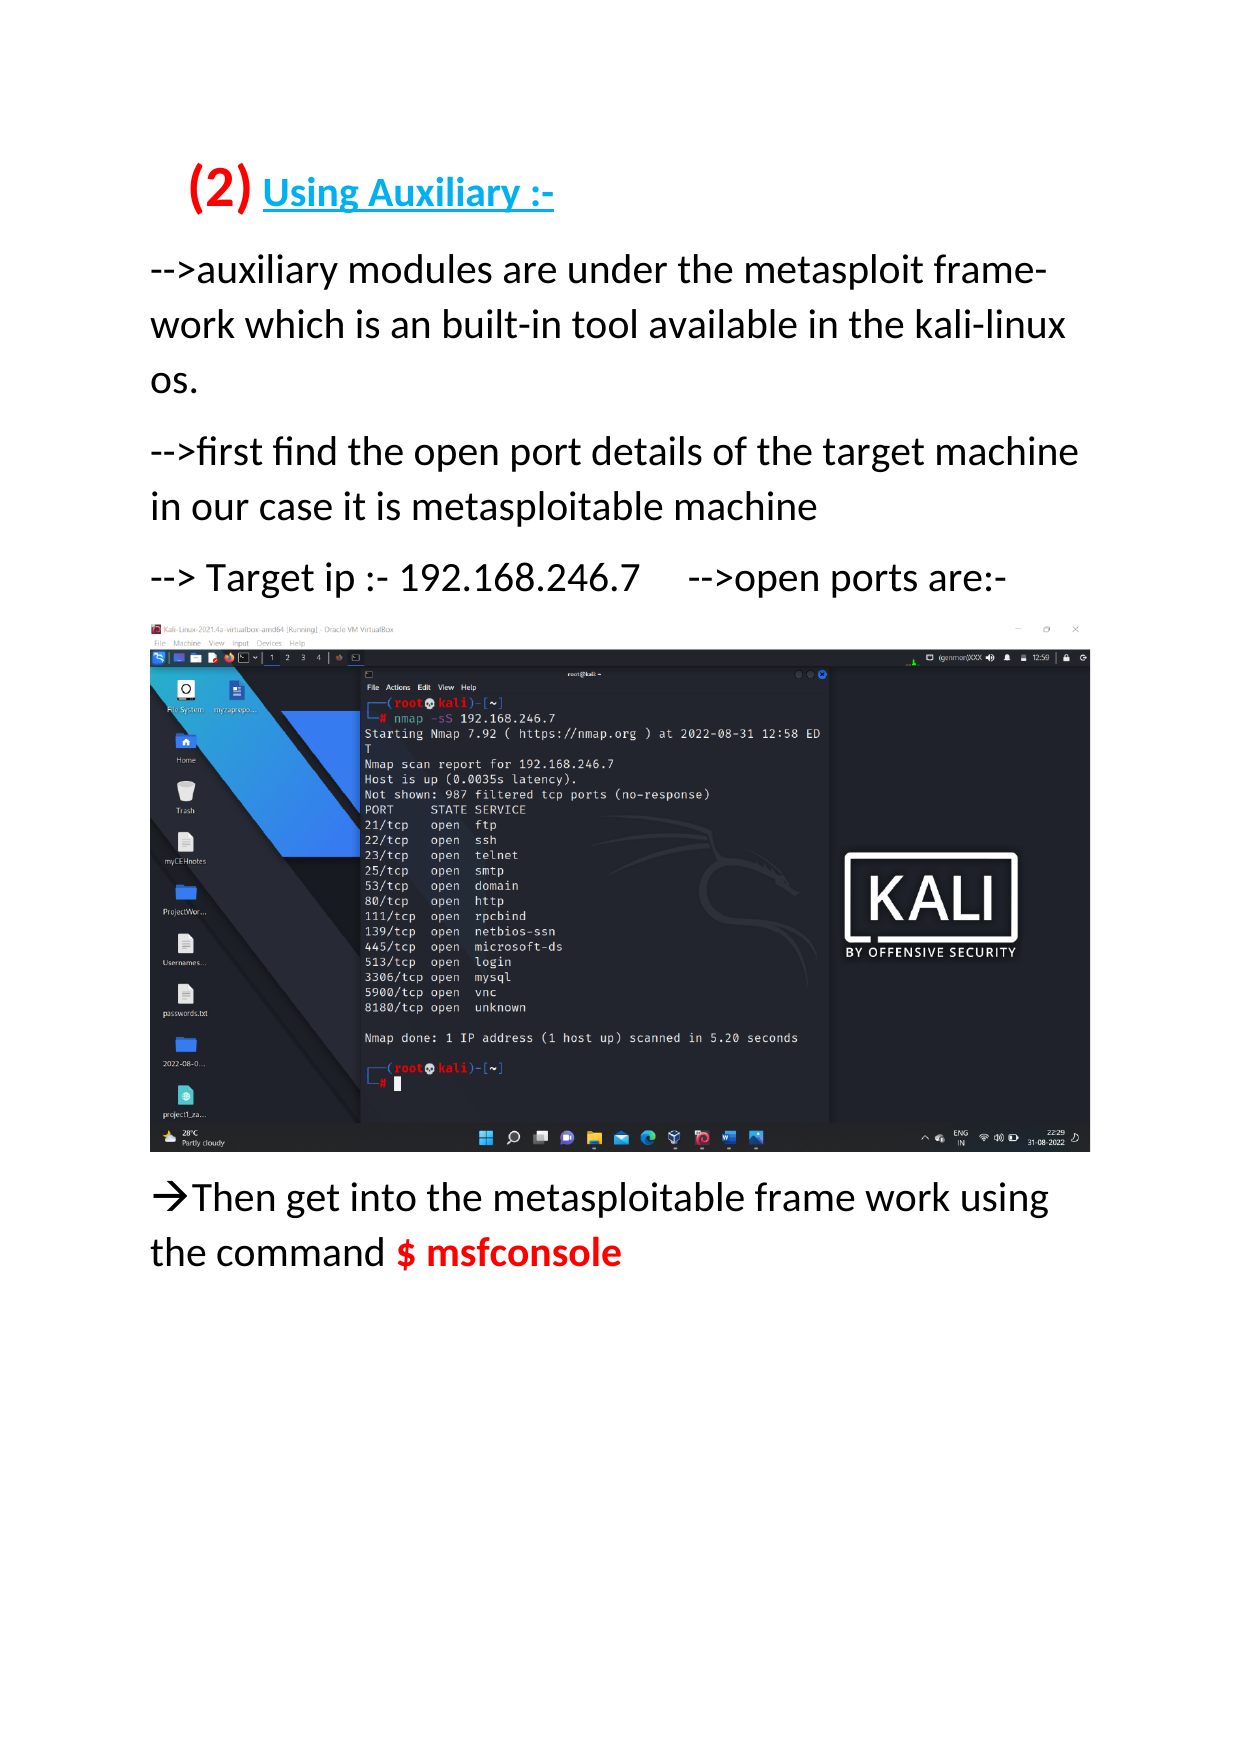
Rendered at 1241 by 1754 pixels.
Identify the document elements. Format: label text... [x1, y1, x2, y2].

text -->first find the open port details of the target machine in our case it is metasploitable machine [150, 425, 1090, 531]
text Then get into the metasploitable frame work using the command $ msfconsole [150, 1171, 1090, 1276]
picture [150, 622, 1091, 1152]
text --> Target ip :- 192.168.246.7 -->open ports are:- [150, 551, 1090, 602]
list Using Auxiliary :- [187, 150, 1090, 221]
text -->auxiliary modules are under the metasploit frame- work which is an built-in tool available in the kali-linux os. [150, 243, 1090, 404]
